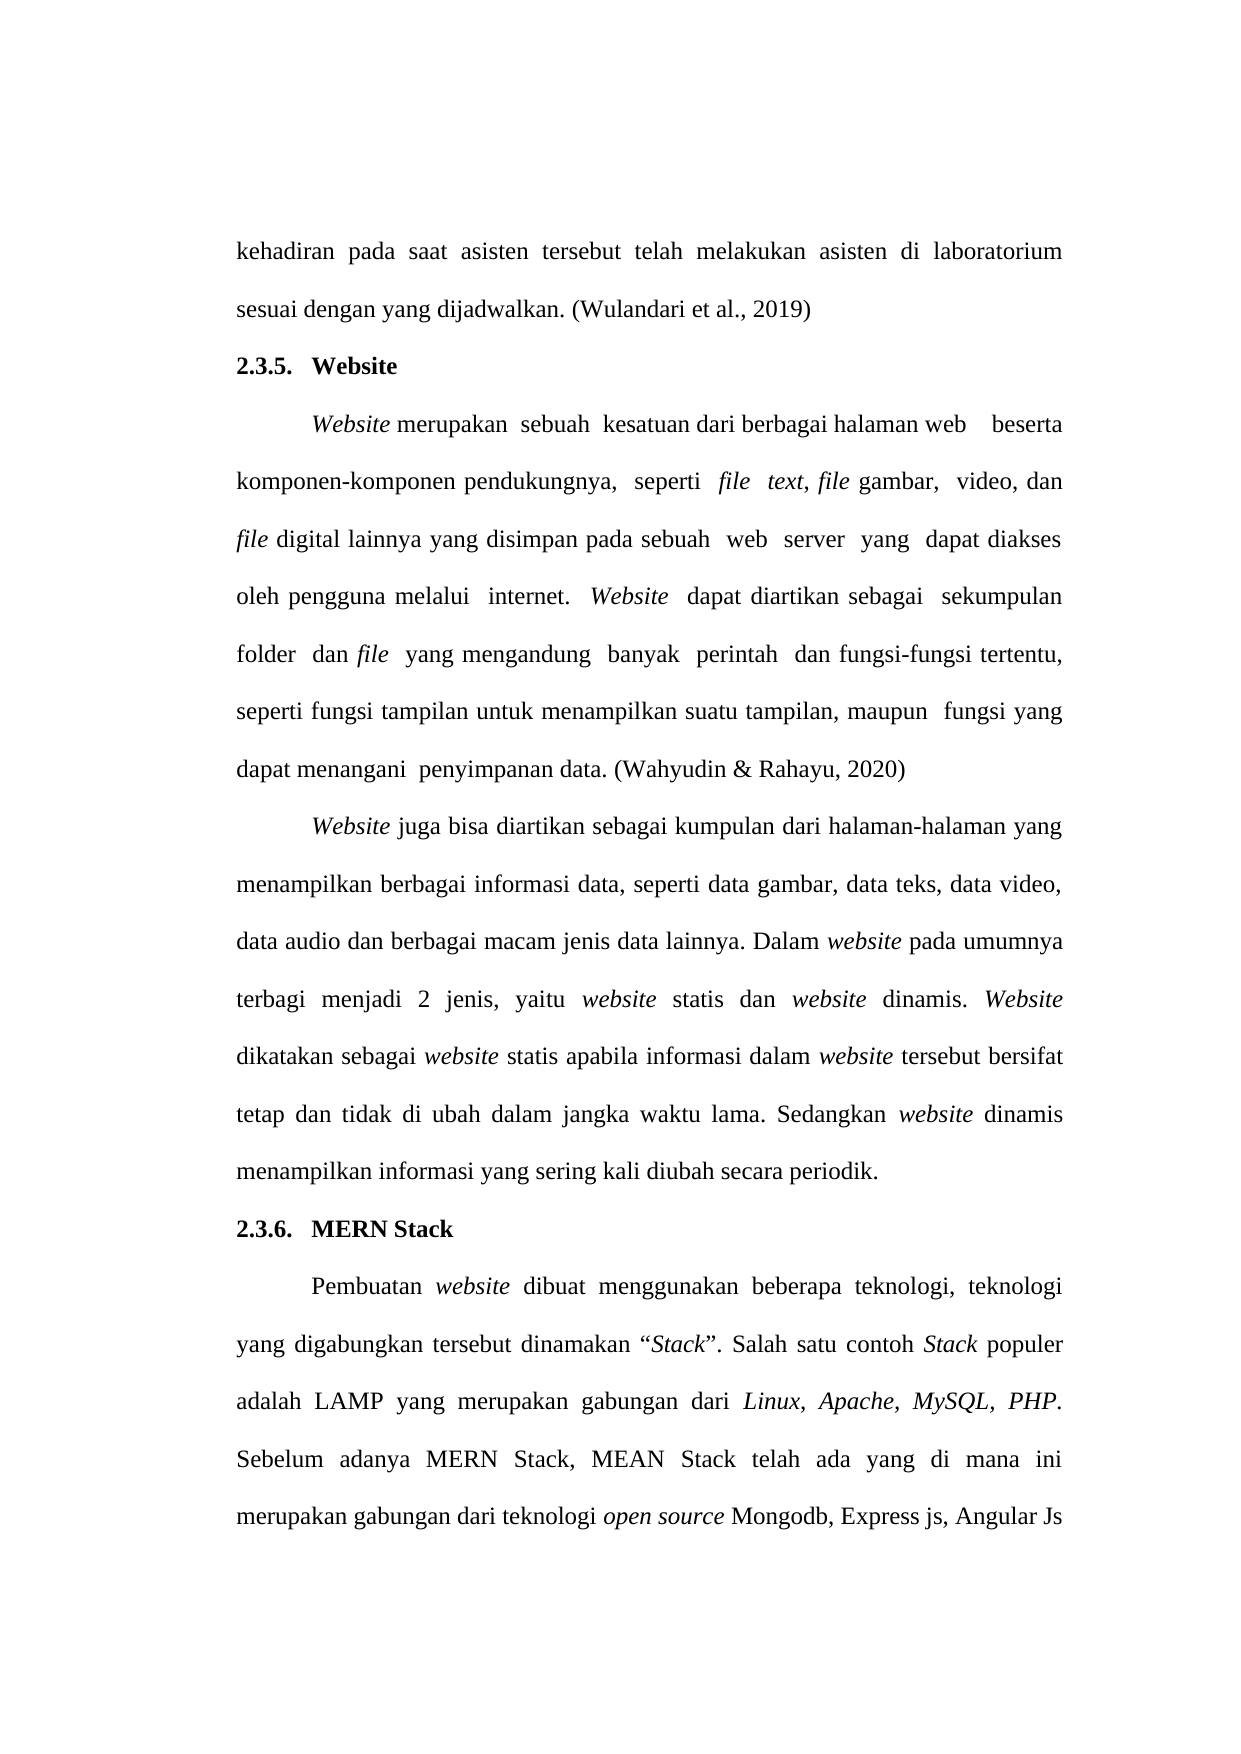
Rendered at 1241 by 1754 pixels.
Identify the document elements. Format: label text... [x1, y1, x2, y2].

subtitle Website [236, 351, 1063, 380]
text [236, 1271, 1063, 1530]
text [236, 236, 1063, 322]
text Website merupakan sebuah kesatuan dari berbagai halaman web beserta komponen-komponen pendukungnya, seperti file text, file gambar, video, dan file digital lainnya yang disimpan pada sebuah web server yang dapat diakses oleh pengguna melalui internet. Website dapat diartikan sebagai sekumpulan folder dan file yang mengandung banyak perintah dan fungsi-fungsi tertentu, seperti fungsi tampilan untuk menampilkan suatu tampilan, maupun fungsi yang dapat menangani penyimpanan data. [236, 409, 1063, 782]
subtitle MERN Stack [236, 1214, 1063, 1242]
text Website juga bisa diartikan sebagai kumpulan dari halaman-halaman yang menampilkan berbagai informasi data, seperti data gambar, data teks, data video, data audio dan berbagai macam jenis data lainnya. Dalam website pada umumnya terbagi menjadi 2 jenis, yaitu website statis dan website dinamis. Website dikatakan sebagai website statis apabila informasi dalam website tersebut bersifat tetap dan tidak di ubah dalam jangka waktu lama. Sedangkan website dinamis menampilkan informasi yang sering kali diubah secara periodik. [236, 811, 1063, 1185]
